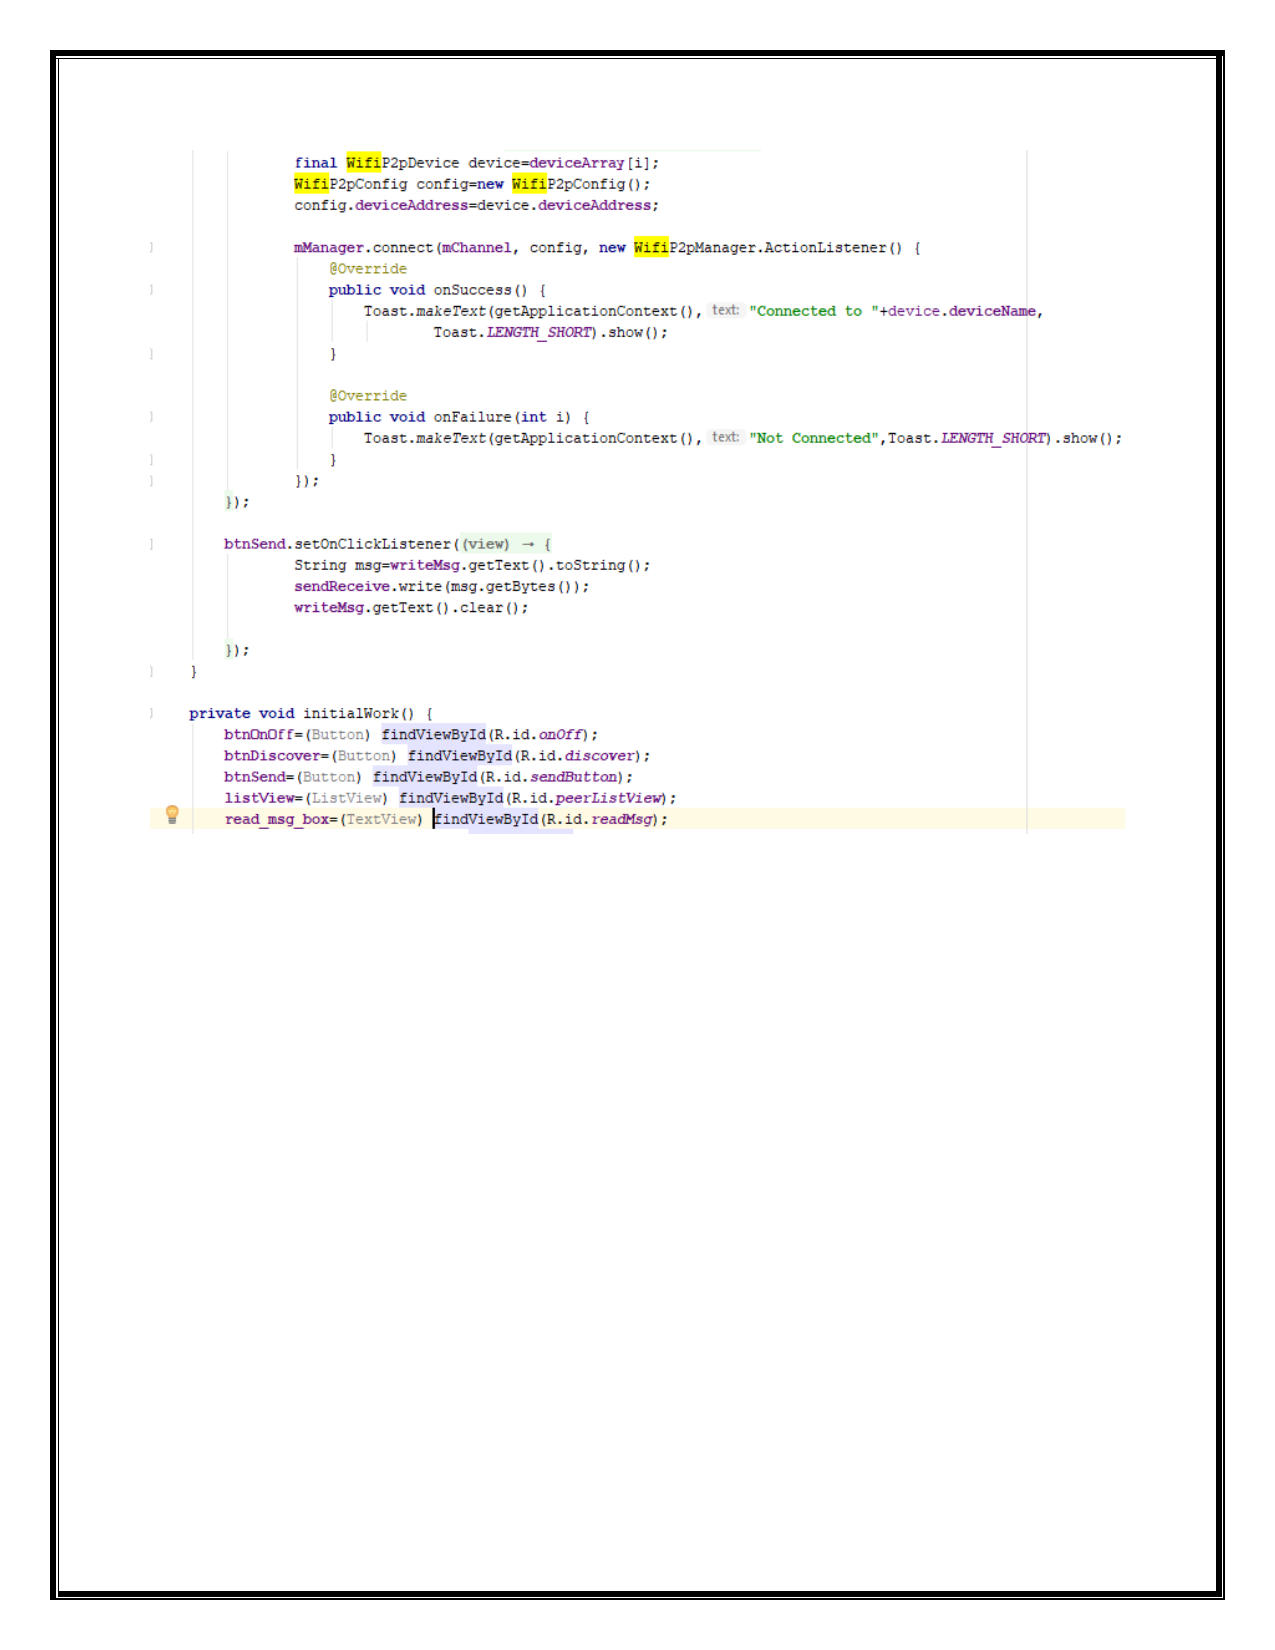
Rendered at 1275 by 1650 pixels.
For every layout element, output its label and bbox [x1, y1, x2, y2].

picture [150, 150, 1125, 834]
